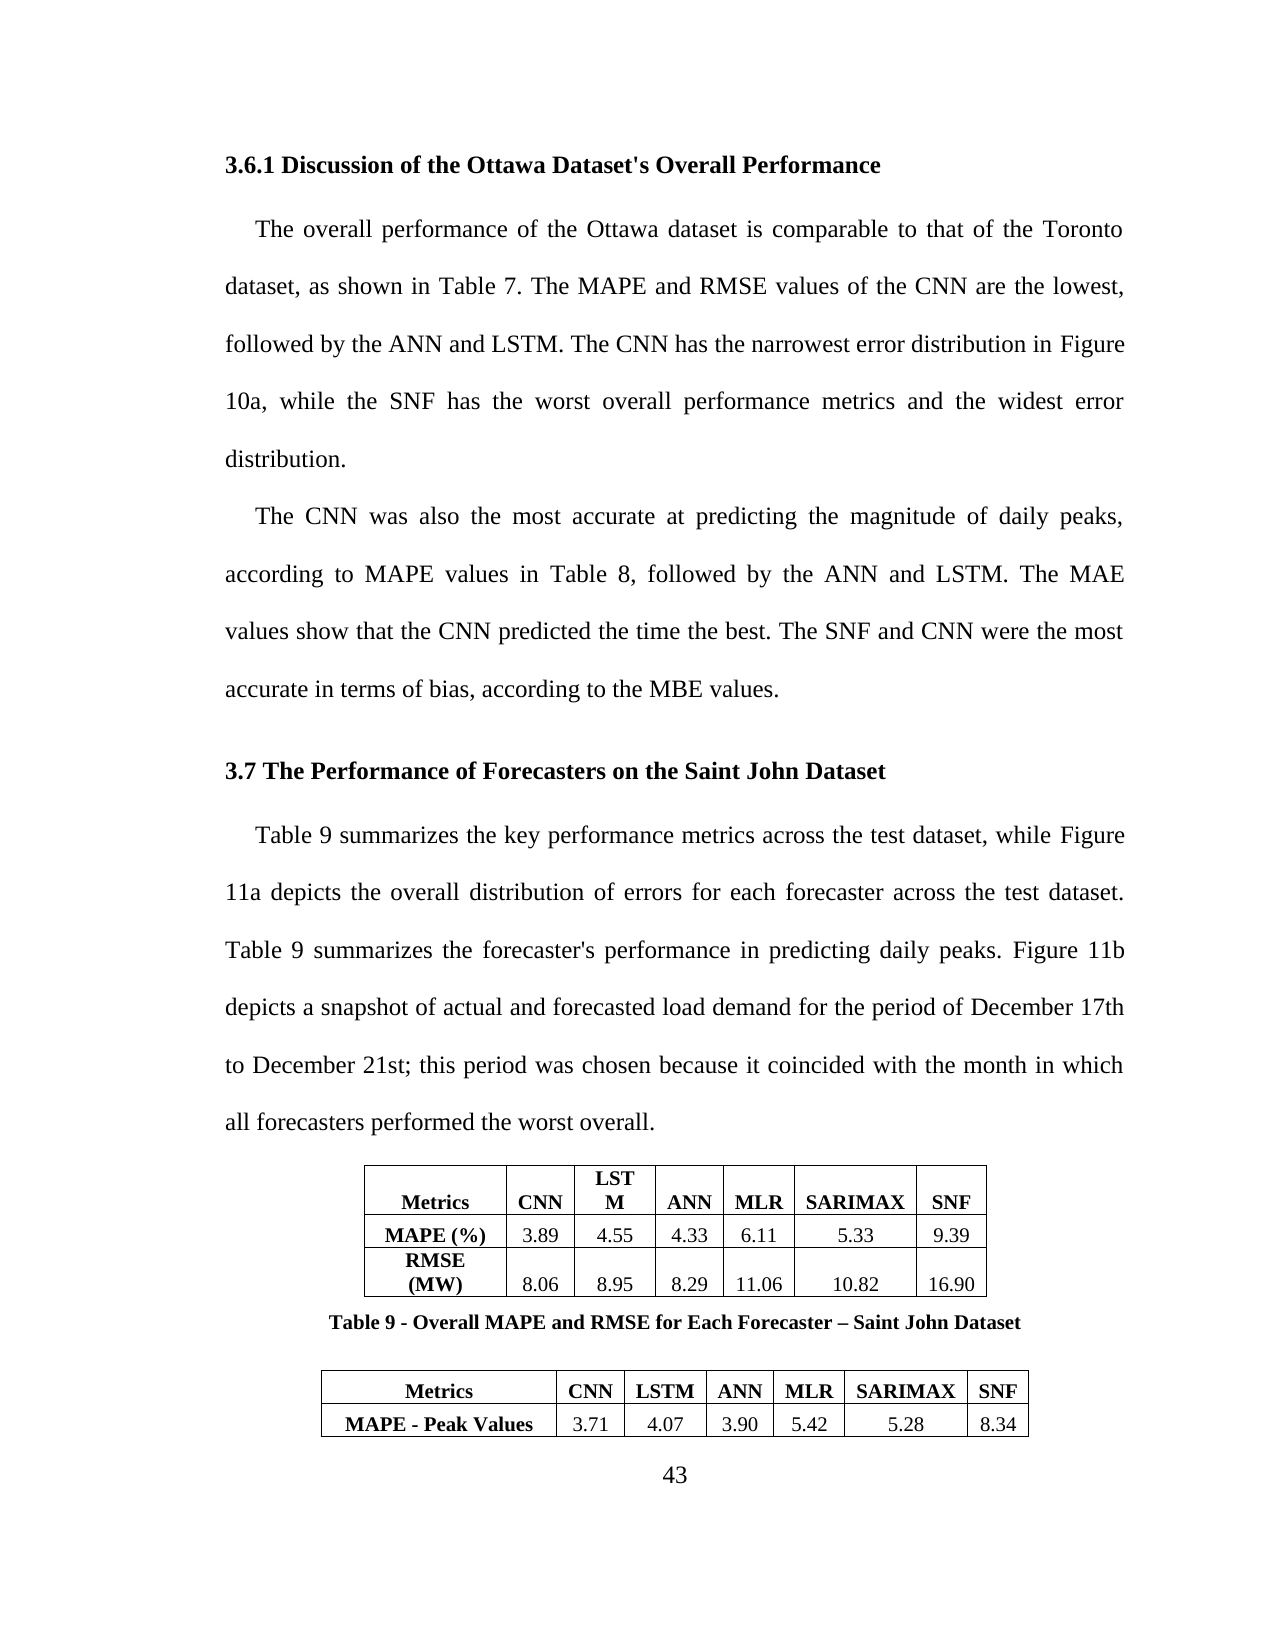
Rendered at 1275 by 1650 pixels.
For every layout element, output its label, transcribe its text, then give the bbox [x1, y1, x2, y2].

table_cell 3.71 [557, 1404, 624, 1436]
text The overall performance of the Ottawa dataset is comparable to that of the Toronto dataset, as shown in Table 7. The MAPE and RMSE values of the CNN are the lowest, followed by the ANN and LSTM. The CNN has the narrowest error distribution in Figure 10a, while the SNF has the worst overall performance metrics and the widest error distribution. [225, 214, 1125, 472]
text Table 9 summarizes the key performance metrics across the test dataset, while Figure 11a depicts the overall distribution of errors for each forecaster across the test dataset. Table 9 summarizes the forecaster's performance in predicting daily peaks. Figure 11b depicts a snapshot of actual and forecasted load demand for the period of December 17th to December 21st; this period was chosen because it coincided with the month in which all forecasters performed the worst overall. [225, 820, 1125, 1136]
table_header Metrics [322, 1371, 556, 1403]
table_cell 8.29 [656, 1248, 723, 1296]
table_header SNF [968, 1371, 1028, 1403]
table_cell RMSE (MW) [365, 1248, 506, 1296]
table_header MLR [774, 1371, 844, 1403]
table_header LSTM [625, 1371, 706, 1403]
text The CNN was also the most accurate at predicting the magnitude of daily peaks, according to MAPE values in Table 8, followed by the ANN and LSTM. The MAE values show that the CNN predicted the time the best. The SNF and CNN were the most accurate in terms of bias, according to the MBE values. [225, 501, 1125, 702]
table_cell 5.33 [795, 1215, 916, 1247]
table_cell 9.39 [917, 1215, 986, 1247]
table_cell 4.33 [656, 1215, 723, 1247]
table_cell 3.90 [707, 1404, 773, 1436]
table_cell 3.89 [507, 1215, 574, 1247]
table_header Metrics [365, 1166, 506, 1214]
table_header SNF [917, 1166, 986, 1214]
table_cell 8.95 [575, 1248, 655, 1296]
table_header MLR [724, 1166, 794, 1214]
table_cell 4.55 [575, 1215, 655, 1247]
table_cell 16.90 [917, 1248, 986, 1296]
table_cell 5.28 [845, 1404, 967, 1436]
table_cell 6.11 [724, 1215, 794, 1247]
table_header SARIMAX [795, 1166, 916, 1214]
table_header SARIMAX [845, 1371, 967, 1403]
table_header LSTM [575, 1166, 655, 1214]
table_cell MAPE (%) [365, 1215, 506, 1247]
table_header ANN [707, 1371, 773, 1403]
subtitle 3.7 The Performance of Forecasters on the Saint John Dataset [225, 756, 1125, 785]
subtitle 3.6.1 Discussion of the Ottawa Dataset's Overall Performance [225, 150, 1125, 179]
table_cell 8.34 [968, 1404, 1028, 1436]
table_cell MAPE - Peak Values [322, 1404, 556, 1436]
table_cell 8.06 [507, 1248, 574, 1296]
table_cell 11.06 [724, 1248, 794, 1296]
table_cell 5.42 [774, 1404, 844, 1436]
table_cell 10.82 [795, 1248, 916, 1296]
table_cell 4.07 [625, 1404, 706, 1436]
table_header CNN [557, 1371, 624, 1403]
text Table 9 - Overall MAPE and RMSE for Each Forecaster – Saint John Dataset [225, 1310, 1125, 1334]
table_header ANN [656, 1166, 723, 1214]
table_header CNN [507, 1166, 574, 1214]
